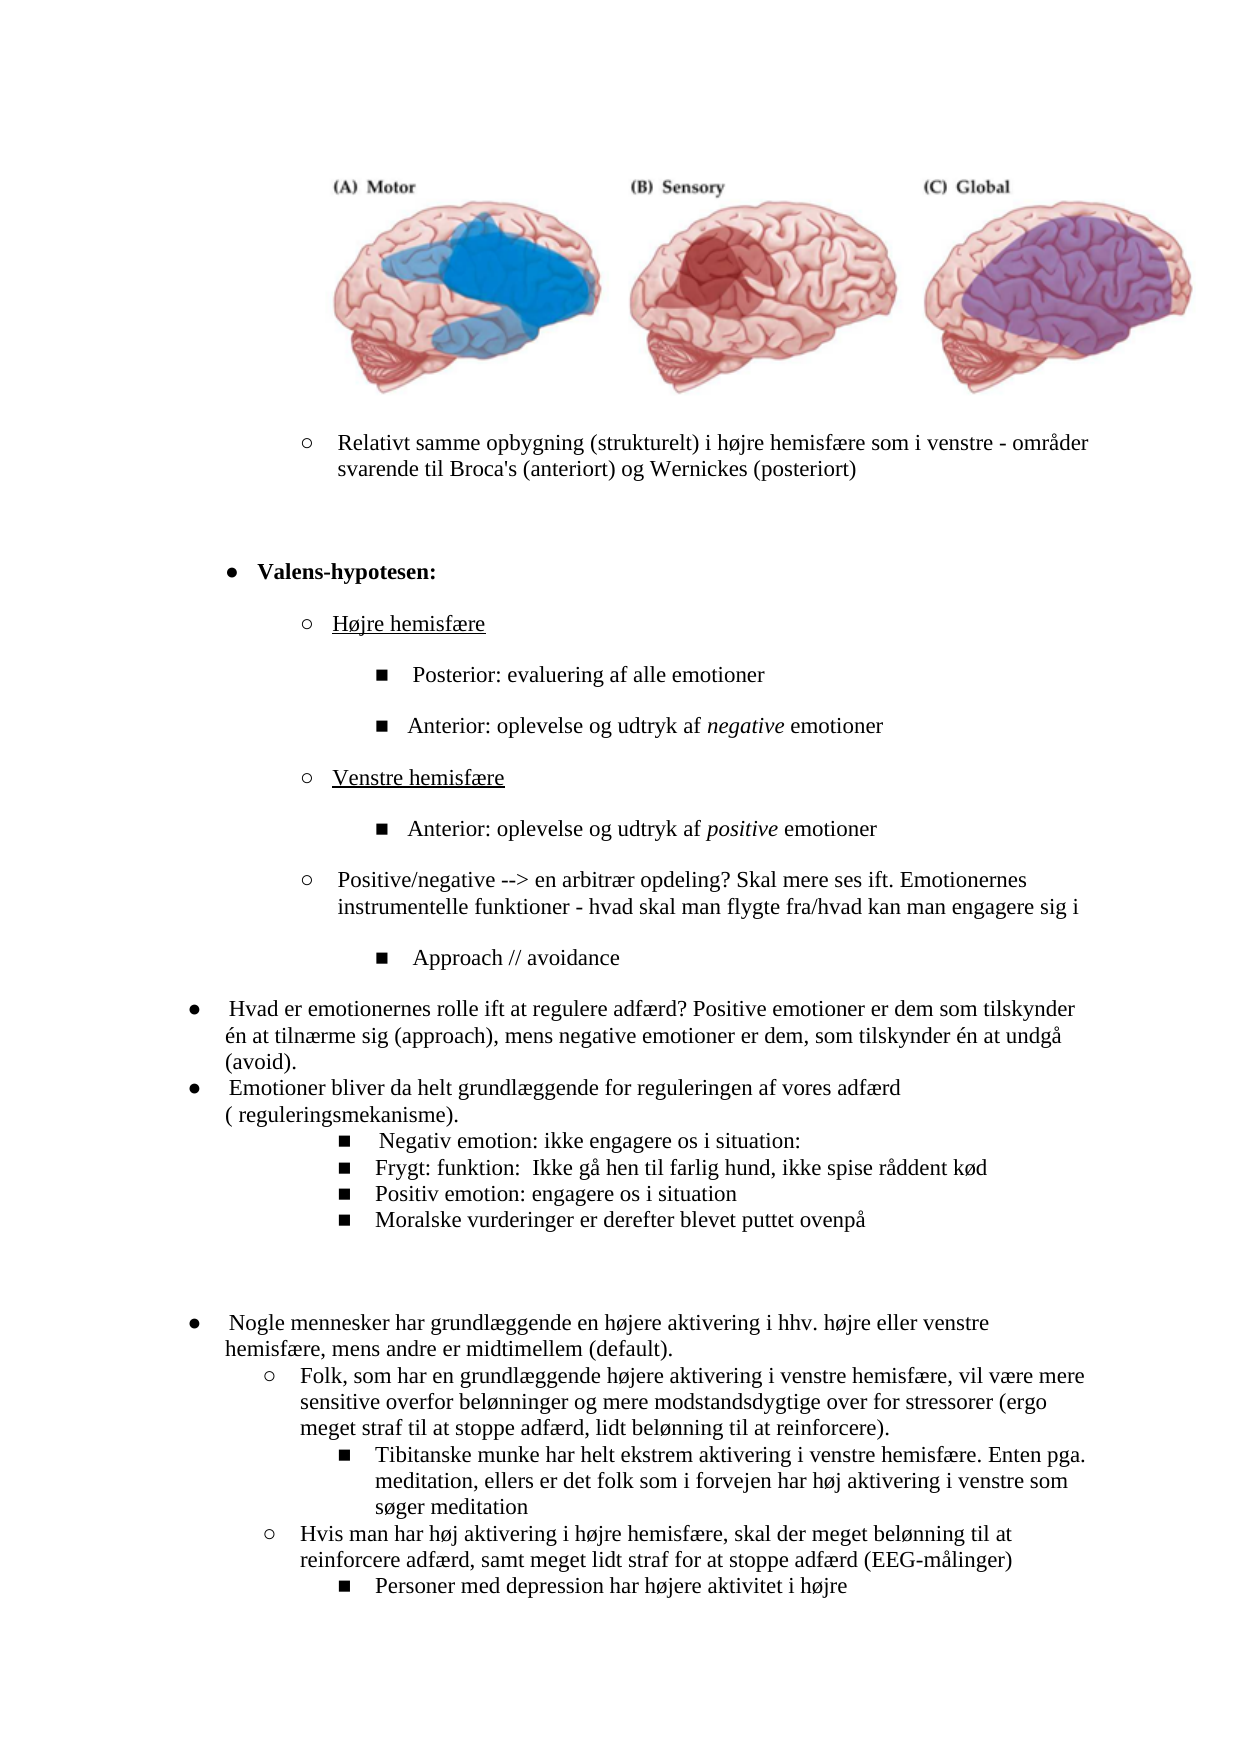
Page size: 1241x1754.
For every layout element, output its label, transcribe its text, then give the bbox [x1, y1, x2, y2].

text ○ Positive/negative --> en arbitrær opdeling? Skal mere ses ift. Emotionernes instrumentelle funktioner - hvad skal man flygte fra/hvad kan man engagere sig i [300, 866, 1090, 919]
text ● Valens-hypotesen: [225, 558, 1090, 584]
list Hvis man har høj aktivering i højre hemisfære, skal der meget belønning til at reinforcere adfærd, samt meget lidt straf for at stoppe adfærd (EEG-målinger) [262, 1520, 1090, 1572]
text ■ Posterior: evaluering af alle emotioner [375, 661, 1090, 687]
list Moralske vurderinger er derefter blevet puttet ovenpå [337, 1206, 1090, 1233]
list Emotioner bliver da helt grundlæggende for reguleringen af vores adfærd ( reguleringsmekanisme). [187, 1074, 1090, 1127]
picture [300, 150, 1241, 405]
text ○ Venstre hemisfære [300, 764, 1090, 790]
list Personer med depression har højere aktivitet i højre [337, 1572, 1090, 1599]
text ■ Anterior: oplevelse og udtryk af negative emotioner [375, 712, 1090, 739]
list Nogle mennesker har grundlæggende en højere aktivering i hhv. højre eller venstre hemisfære, mens andre er midtimellem (default). [187, 1309, 1090, 1362]
list Positiv emotion: engagere os i situation [337, 1180, 1090, 1206]
list Negativ emotion: ikke engagere os i situation: [337, 1127, 1090, 1153]
text ○ Højre hemisfære [300, 609, 1090, 636]
list Hvad er emotionernes rolle ift at regulere adfærd? Positive emotioner er dem som tilskynder én at tilnærme sig (approach), mens negative emotioner er dem, som tilskynder én at undgå (avoid). [187, 995, 1090, 1074]
list Frygt: funktion: Ikke gå hen til farlig hund, ikke spise råddent kød [337, 1153, 1090, 1180]
list Folk, som har en grundlæggende højere aktivering i venstre hemisfære, vil være mere sensitive overfor belønninger og mere modstandsdygtige over for stressorer (ergo meget straf til at stoppe adfærd, lidt belønning til at reinforcere). [262, 1362, 1090, 1441]
text ■ Approach // avoidance [375, 944, 1090, 970]
text ○ Relativt samme opbygning (strukturelt) i højre hemisfære som i venstre - områder svarende til Broca's (anteriort) og Wernickes (posteriort) [300, 429, 1090, 482]
text ■ Anterior: oplevelse og udtryk af positive emotioner [375, 815, 1090, 841]
list Tibitanske munke har helt ekstrem aktivering i venstre hemisfære. Enten pga. meditation, ellers er det folk som i forvejen har høj aktivering i venstre som søger meditation [337, 1441, 1090, 1520]
